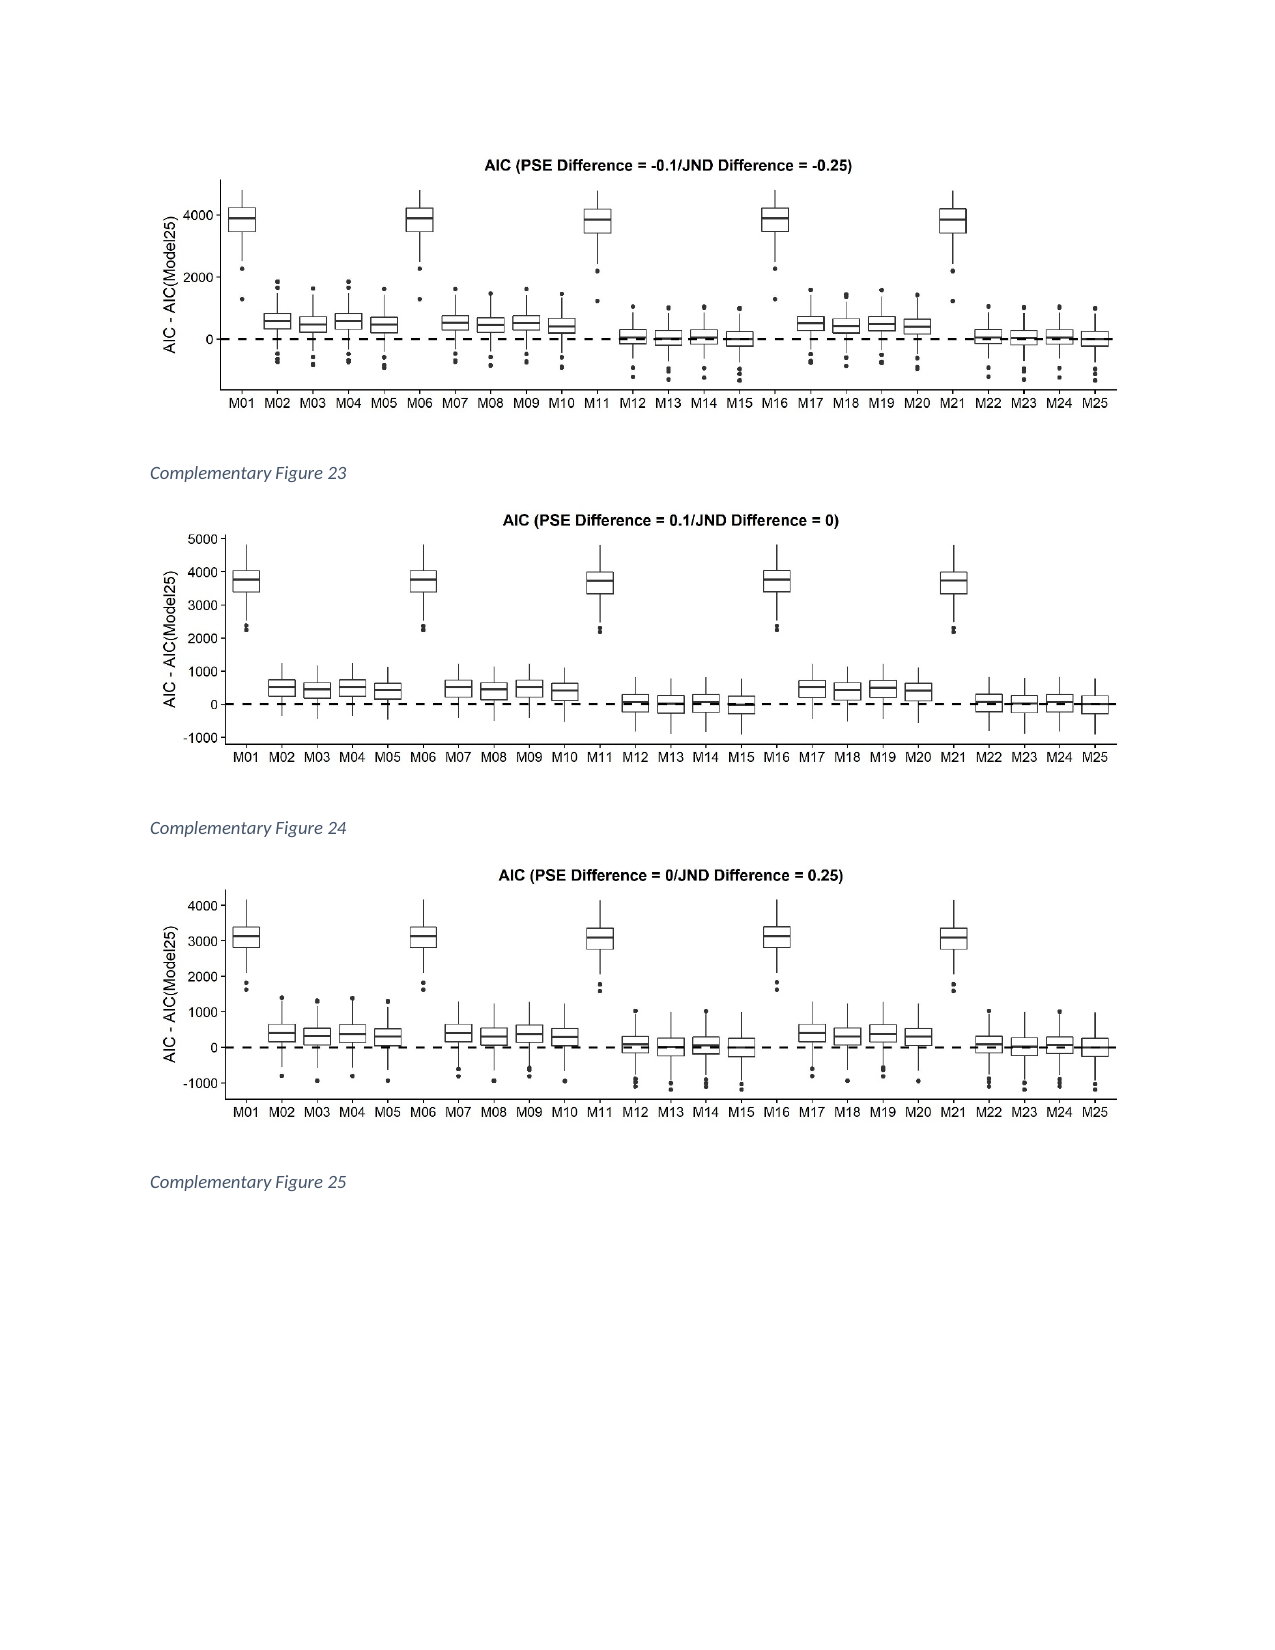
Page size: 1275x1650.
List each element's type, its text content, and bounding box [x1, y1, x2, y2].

picture [150, 150, 1124, 443]
picture [150, 504, 1124, 797]
text Complementary Figure [150, 461, 1125, 484]
picture [150, 859, 1124, 1152]
text Complementary Figure [150, 816, 1125, 839]
text Complementary Figure [150, 1171, 1125, 1193]
